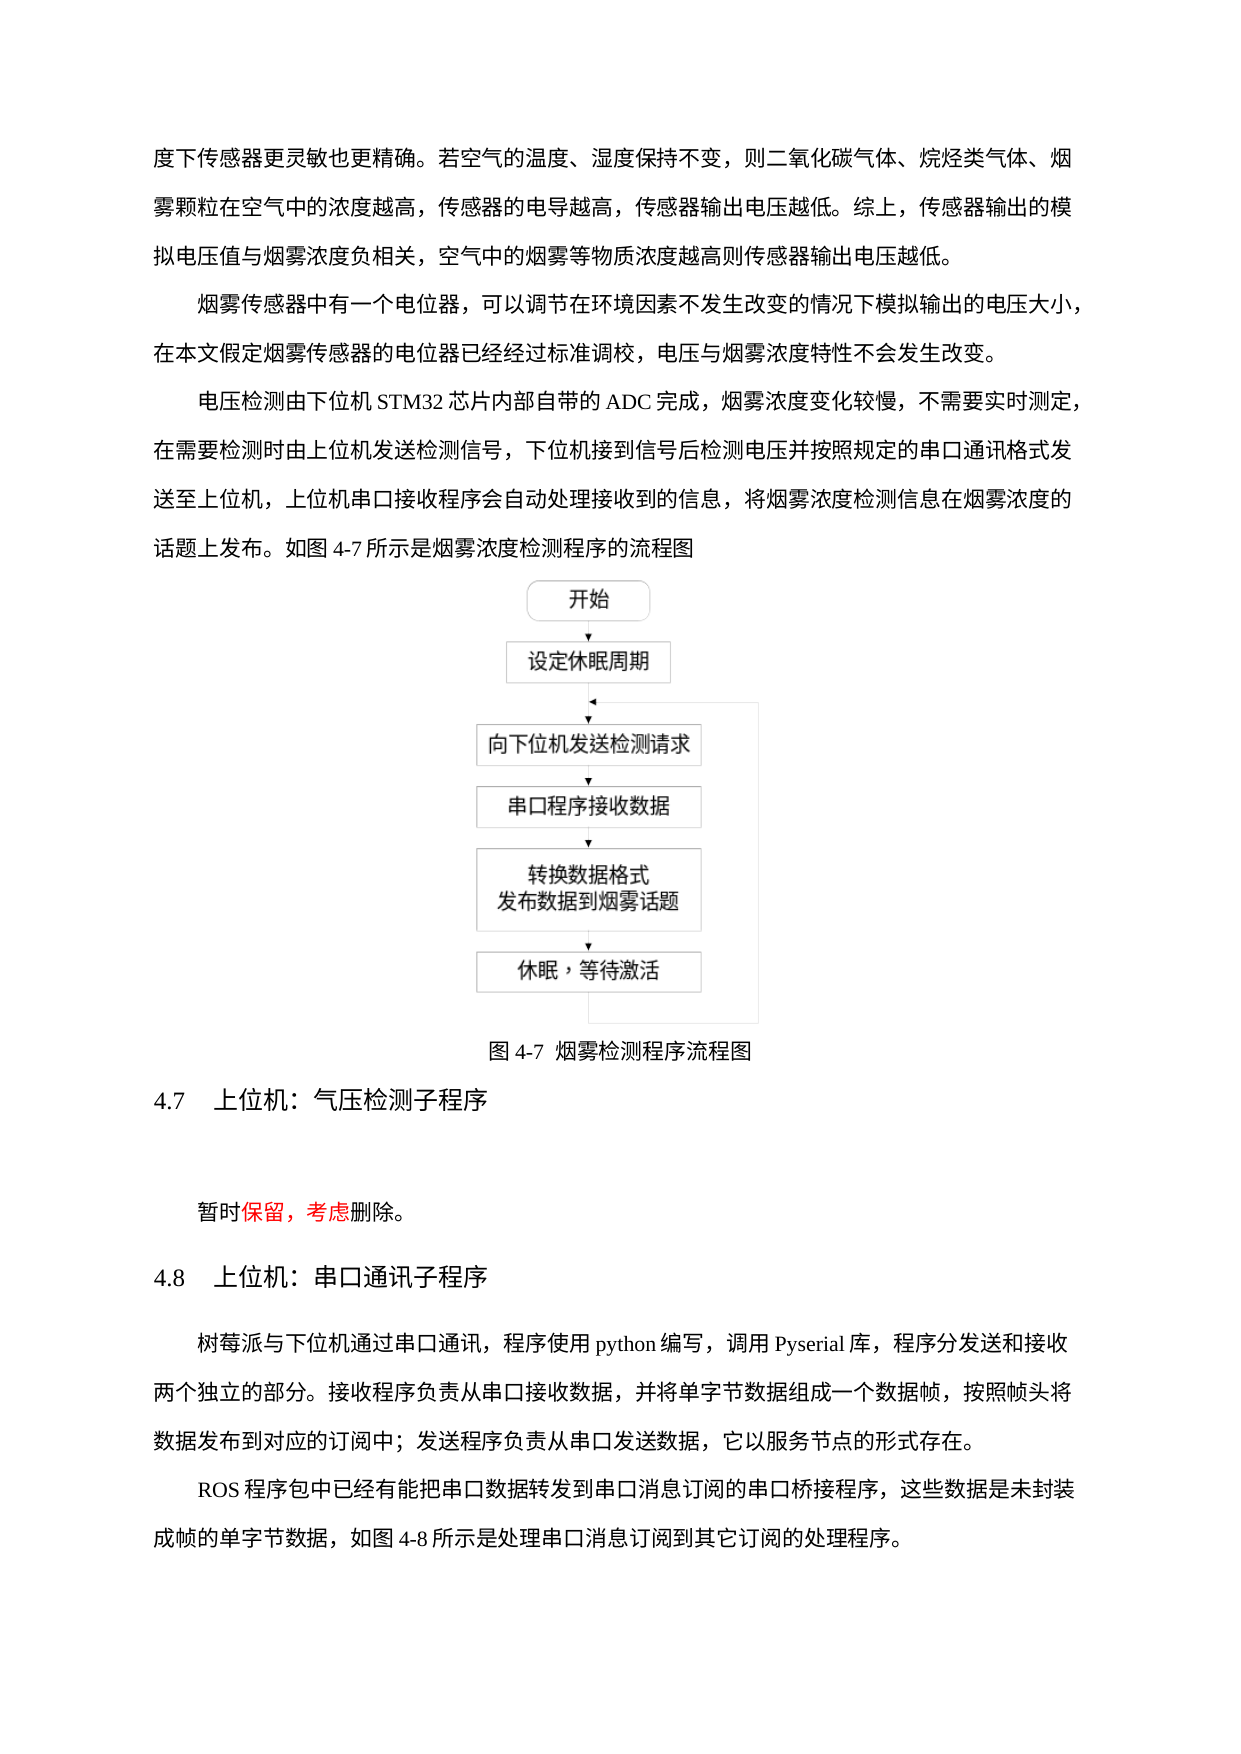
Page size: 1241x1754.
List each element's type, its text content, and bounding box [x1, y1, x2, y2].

subtitle 上位机：串口通讯子程序 [153, 1243, 1087, 1308]
subtitle 上位机：气压检测子程序 [153, 1066, 1087, 1131]
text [153, 141, 1087, 271]
text 暂时保留，考虑删除。 [153, 1194, 1087, 1227]
text 电压检测由下位机STM32芯片内部自带的ADC完成，烟雾浓度变化较慢，不需要实时测定，在需要检测时由上位机发送检测信号，下位机接到信号后检测电压并按照规定的串口通讯格式发送至上位机，上位机串口接收程序会自动处理接收到的信息，将烟雾浓度检测信息在烟雾浓度的话题上发布。如图4-7所示是烟雾浓度检测程序的流程图 [153, 384, 1087, 563]
text 烟雾传感器中有一个电位器，可以调节在环境因素不发生改变的情况下模拟输出的电压大小，在本文假定烟雾传感器的电位器已经经过标准调校，电压与烟雾浓度特性不会发生改变。 [153, 287, 1087, 368]
text ROS程序包中已经有能把串口数据转发到串口消息订阅的串口桥接程序，这些数据是未封装成帧的单字节数据，如图4-8所示是处理串口消息订阅到其它订阅的处理程序。 [153, 1472, 1087, 1553]
text 图4-7 烟雾检测程序流程图 [153, 1033, 1087, 1066]
text 树莓派与下位机通过串口通讯，程序使用python编写，调用Pyserial库，程序分发送和接收两个独立的部分。接收程序负责从串口接收数据，并将单字节数据组成一个数据帧，按照帧头将数据发布到对应的订阅中；发送程序负责从串口发送数据，它以服务节点的形式存在。 [153, 1326, 1087, 1456]
